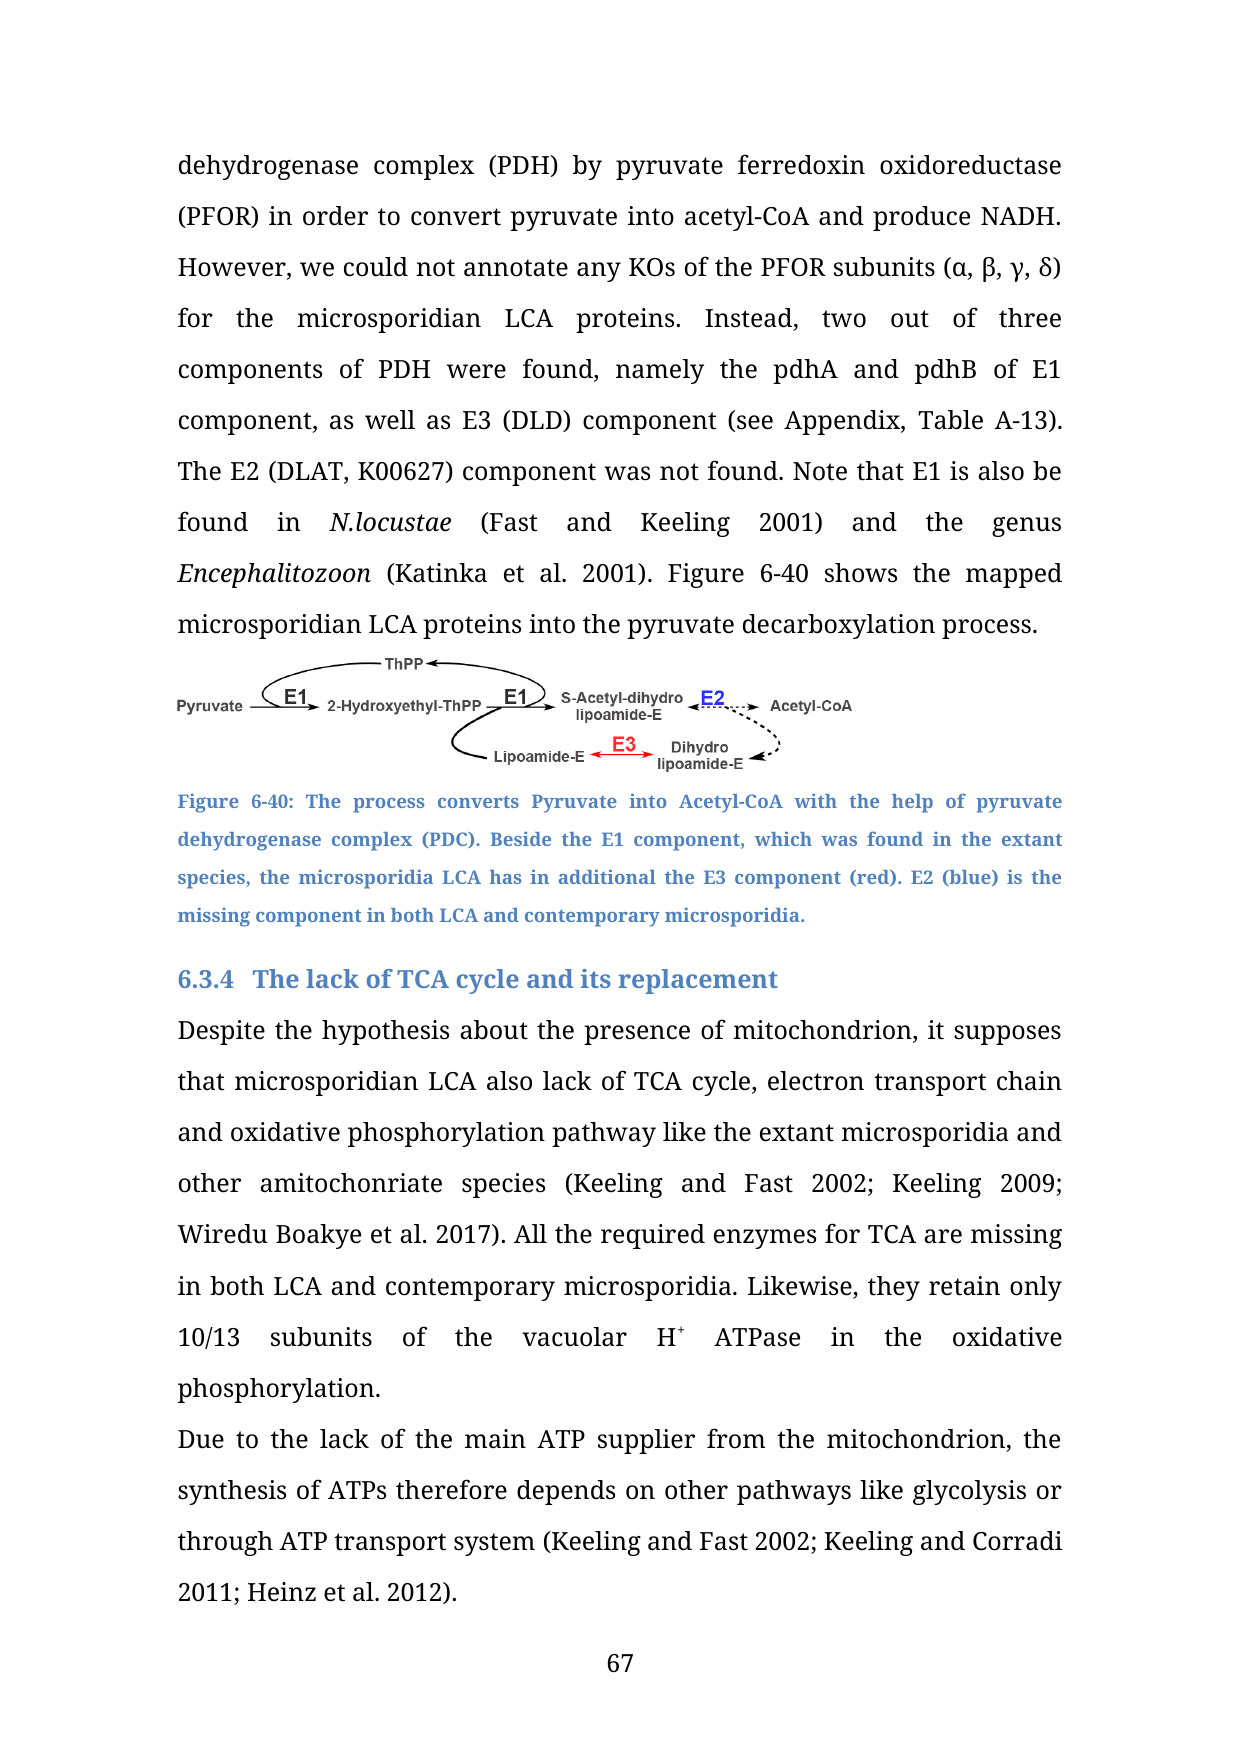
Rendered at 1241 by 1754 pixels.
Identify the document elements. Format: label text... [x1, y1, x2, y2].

text Due to the lack of the main ATP supplier from the mitochondrion, the synthesis of ATPs therefore depends on other pathways like glycolysis or through ATP transport system (Keeling and Fast 2002; Keeling and Corradi 2011; Heinz et al. 2012). [177, 1421, 1063, 1608]
picture [177, 658, 852, 772]
subtitle The lack of TCA cycle and its replacement [177, 962, 1063, 996]
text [177, 148, 1063, 641]
text Despite the hypothesis about the presence of mitochondrion, it supposes that microsporidian LCA also lack of TCA cycle, electron transport chain and oxidative phosphorylation pathway like the extant microsporidia and other amitochonriate species (Keeling and Fast 2002; Keeling 2009; Wiredu Boakye et al. 2017). All the required enzymes for TCA are missing in both LCA and contemporary microsporidia. Likewise, they retain only 10/13 subunits of the vacuolar H+ ATPase in the oxidative phosphorylation. [177, 1013, 1063, 1404]
